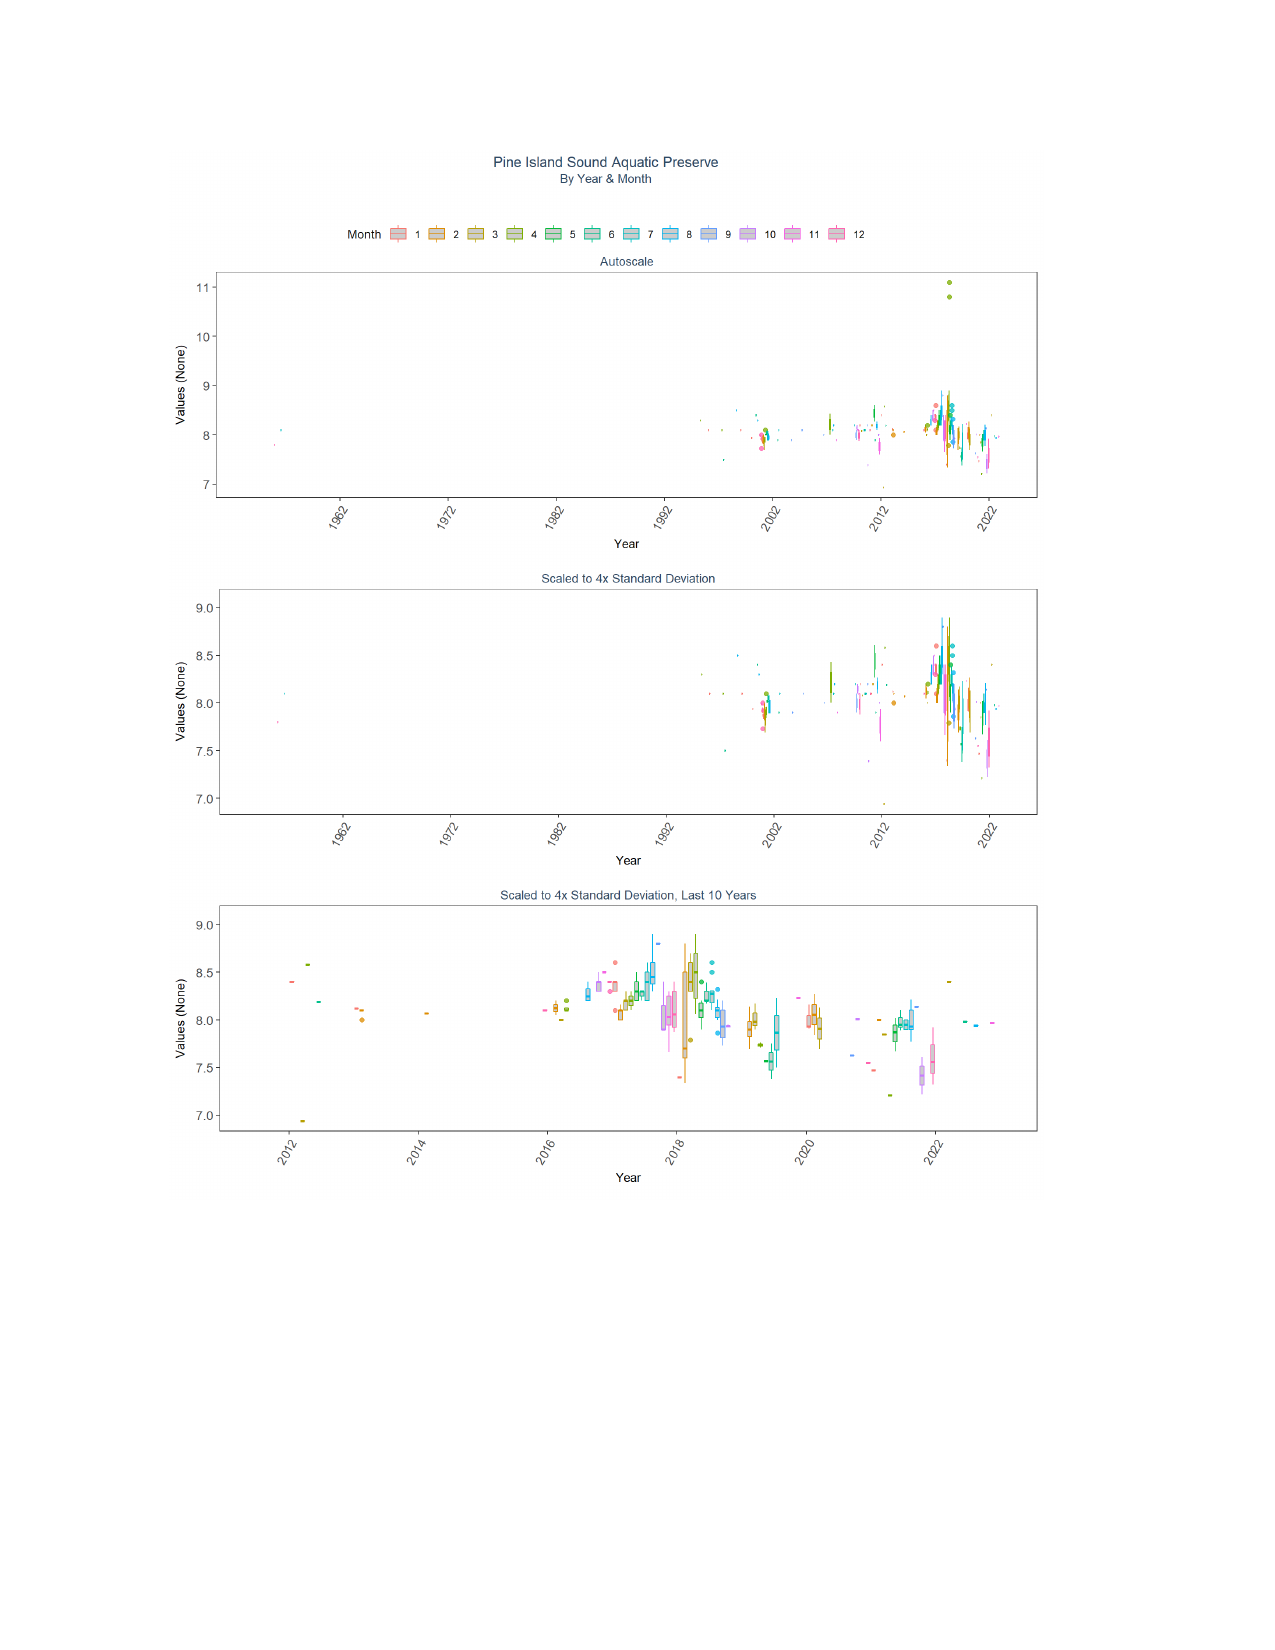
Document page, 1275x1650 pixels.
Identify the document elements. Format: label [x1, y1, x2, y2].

picture [168, 150, 1044, 1200]
